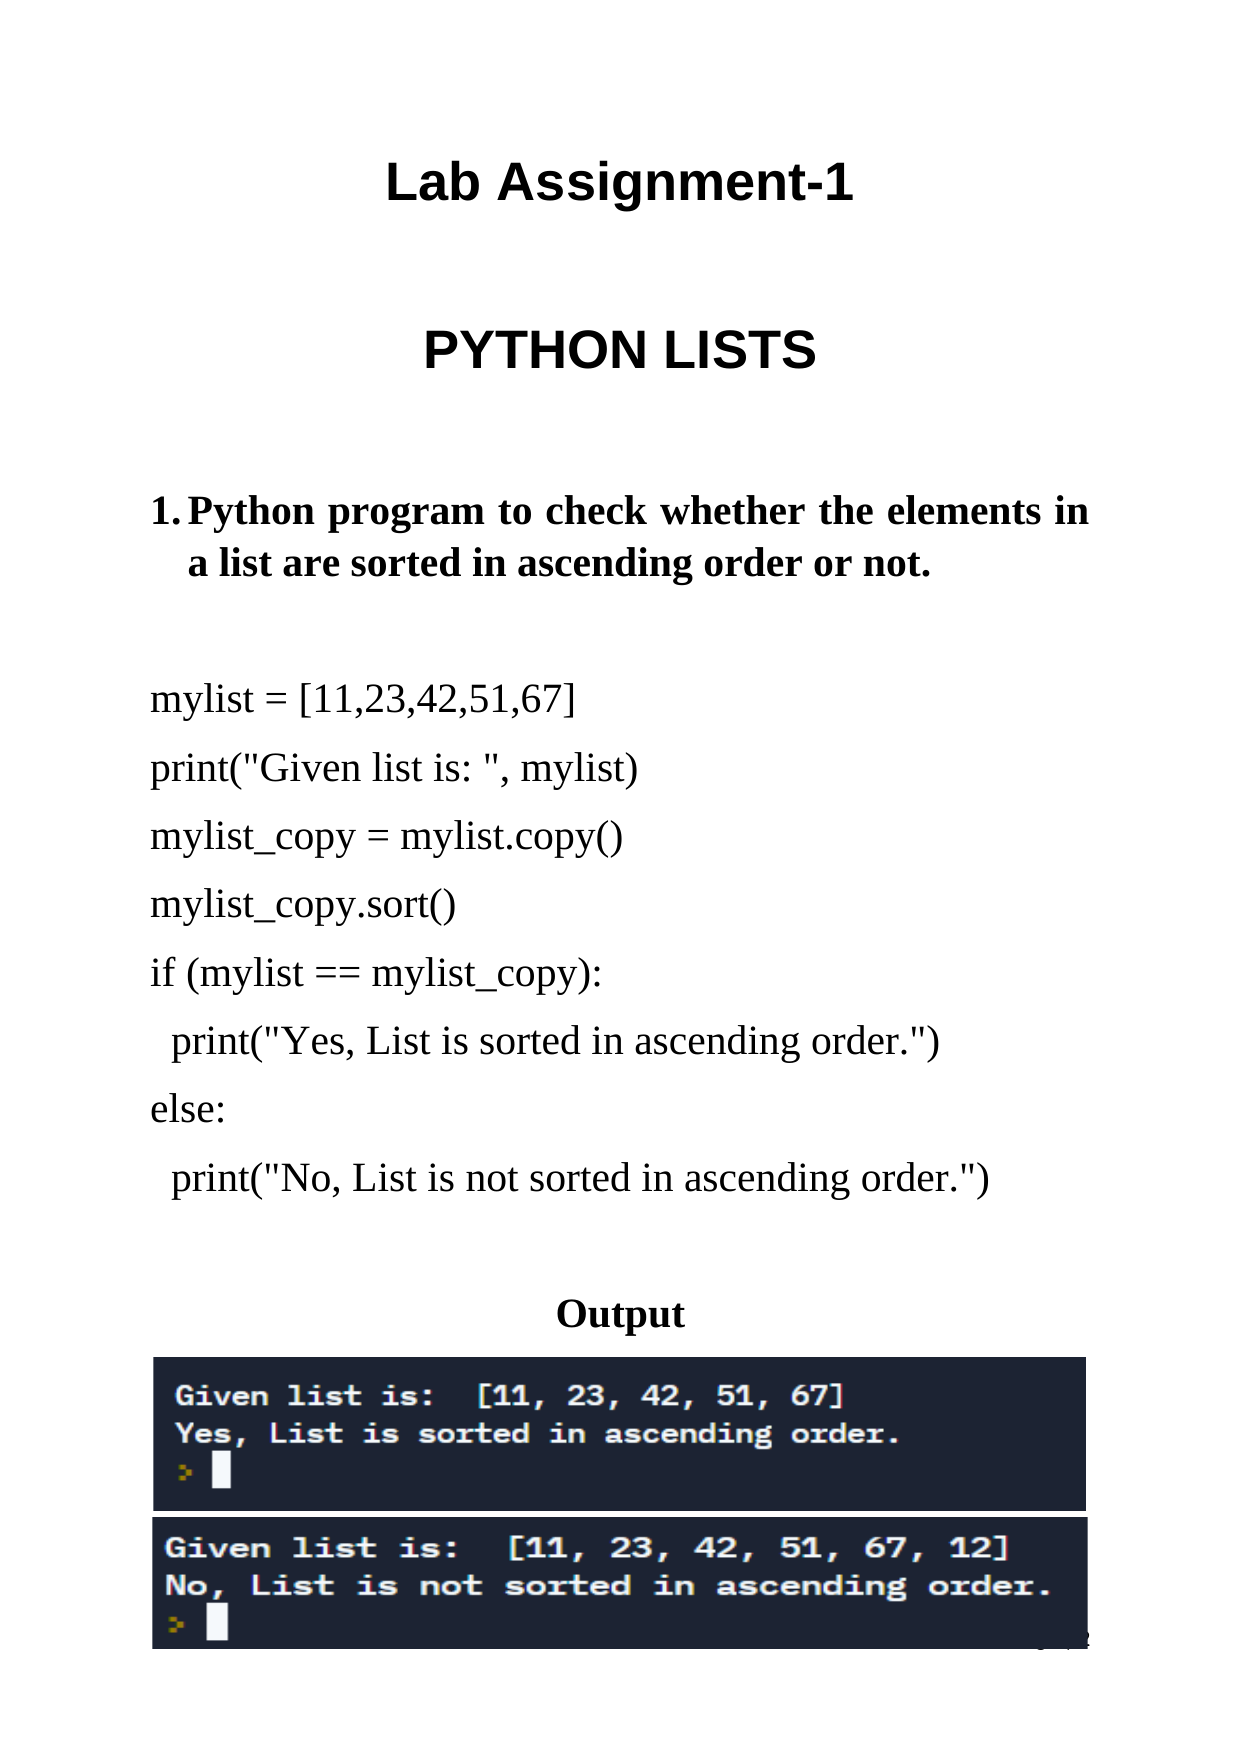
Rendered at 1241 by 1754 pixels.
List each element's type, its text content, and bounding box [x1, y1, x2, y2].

text mylist = [11,23,42,51,67] [150, 674, 1090, 722]
text mylist_copy = mylist.copy() [150, 810, 1090, 858]
picture [151, 1357, 1085, 1511]
text mylist_copy.sort() [150, 879, 1090, 927]
text print("Yes, List is sorted in ascending order.") [150, 1015, 1090, 1063]
text else: [150, 1084, 1090, 1132]
text print("Given list is: ", mylist) [150, 742, 1090, 790]
picture [150, 1517, 1087, 1649]
text if (mylist == mylist_copy): [150, 947, 1090, 995]
text Lab Assignment-1 [150, 150, 1090, 212]
text Output [150, 1289, 1090, 1337]
text print("No, List is not sorted in ascending order.") [150, 1152, 1090, 1200]
text PYTHON LISTS [150, 318, 1090, 380]
list Python program to check whether the elements in a list are sorted in ascending order or not. [150, 485, 1090, 585]
